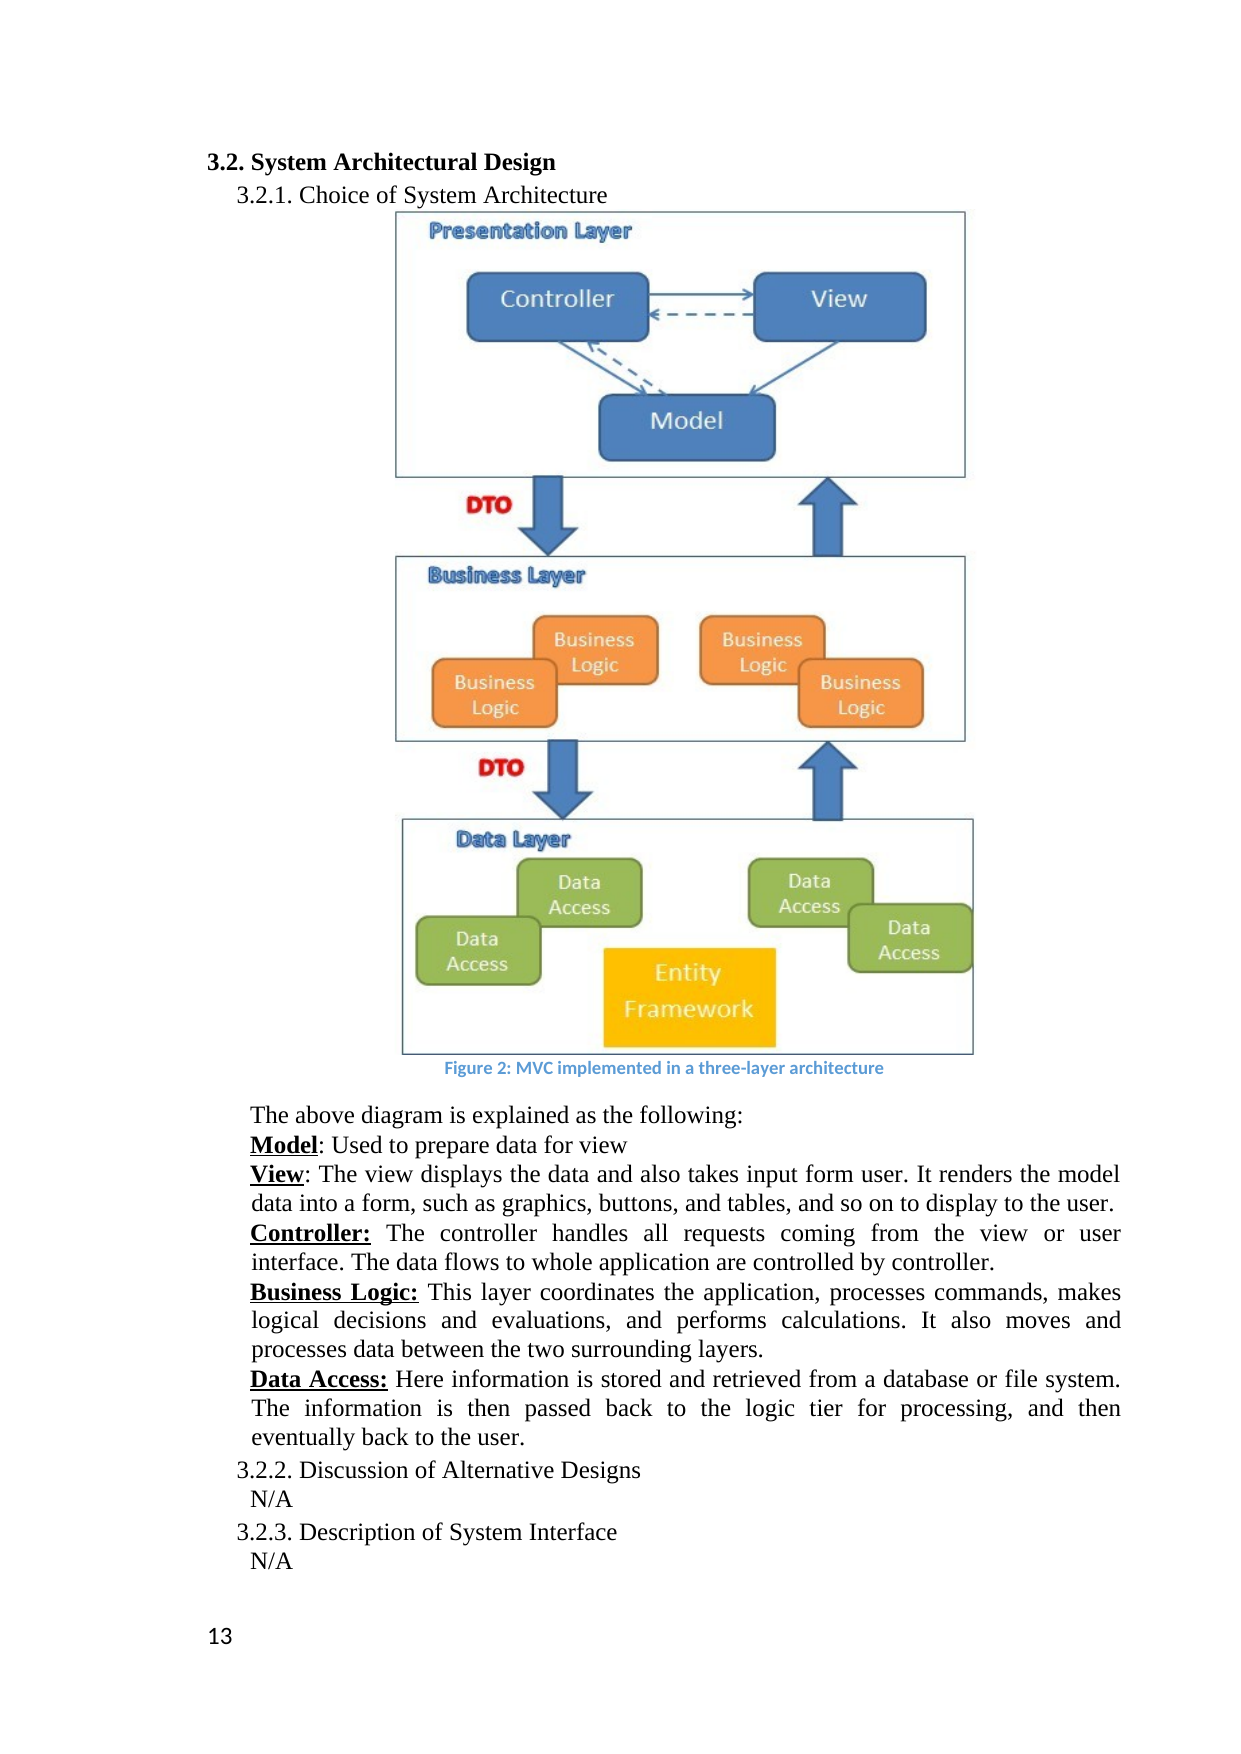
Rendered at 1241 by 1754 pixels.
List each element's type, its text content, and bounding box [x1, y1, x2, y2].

text Business Logic: This layer coordinates the application, processes commands, makes logical decisions and evaluations, and performs calculations. It also moves and processes data between the two surrounding layers. [250, 1277, 1122, 1363]
text View: The view displays the data and also takes input form user. It renders the model data into a form, such as graphics, buttons, and tables, and so on to display to the user. [250, 1159, 1122, 1217]
text Data Access: Here information is stored and retrieved from a database or file system. The information is then passed back to the logic tier for processing, and then eventually back to the user. [250, 1364, 1122, 1451]
picture [394, 209, 978, 1055]
text N/A [250, 1484, 1122, 1513]
subtitle System Architectural Design [207, 148, 1122, 176]
subtitle Discussion of Alternative Designs [236, 1455, 1124, 1483]
text Model: Used to prepare data for view [250, 1130, 1122, 1158]
subtitle Choice of System Architecture [236, 180, 1124, 209]
subtitle Description of System Interface [236, 1517, 1124, 1546]
text N/A [250, 1546, 1122, 1575]
text Controller: The controller handles all requests coming from the view or user interface. The data flows to whole application are controlled by controller. [250, 1218, 1122, 1276]
text The above diagram is explained as the following: [250, 1100, 1122, 1128]
